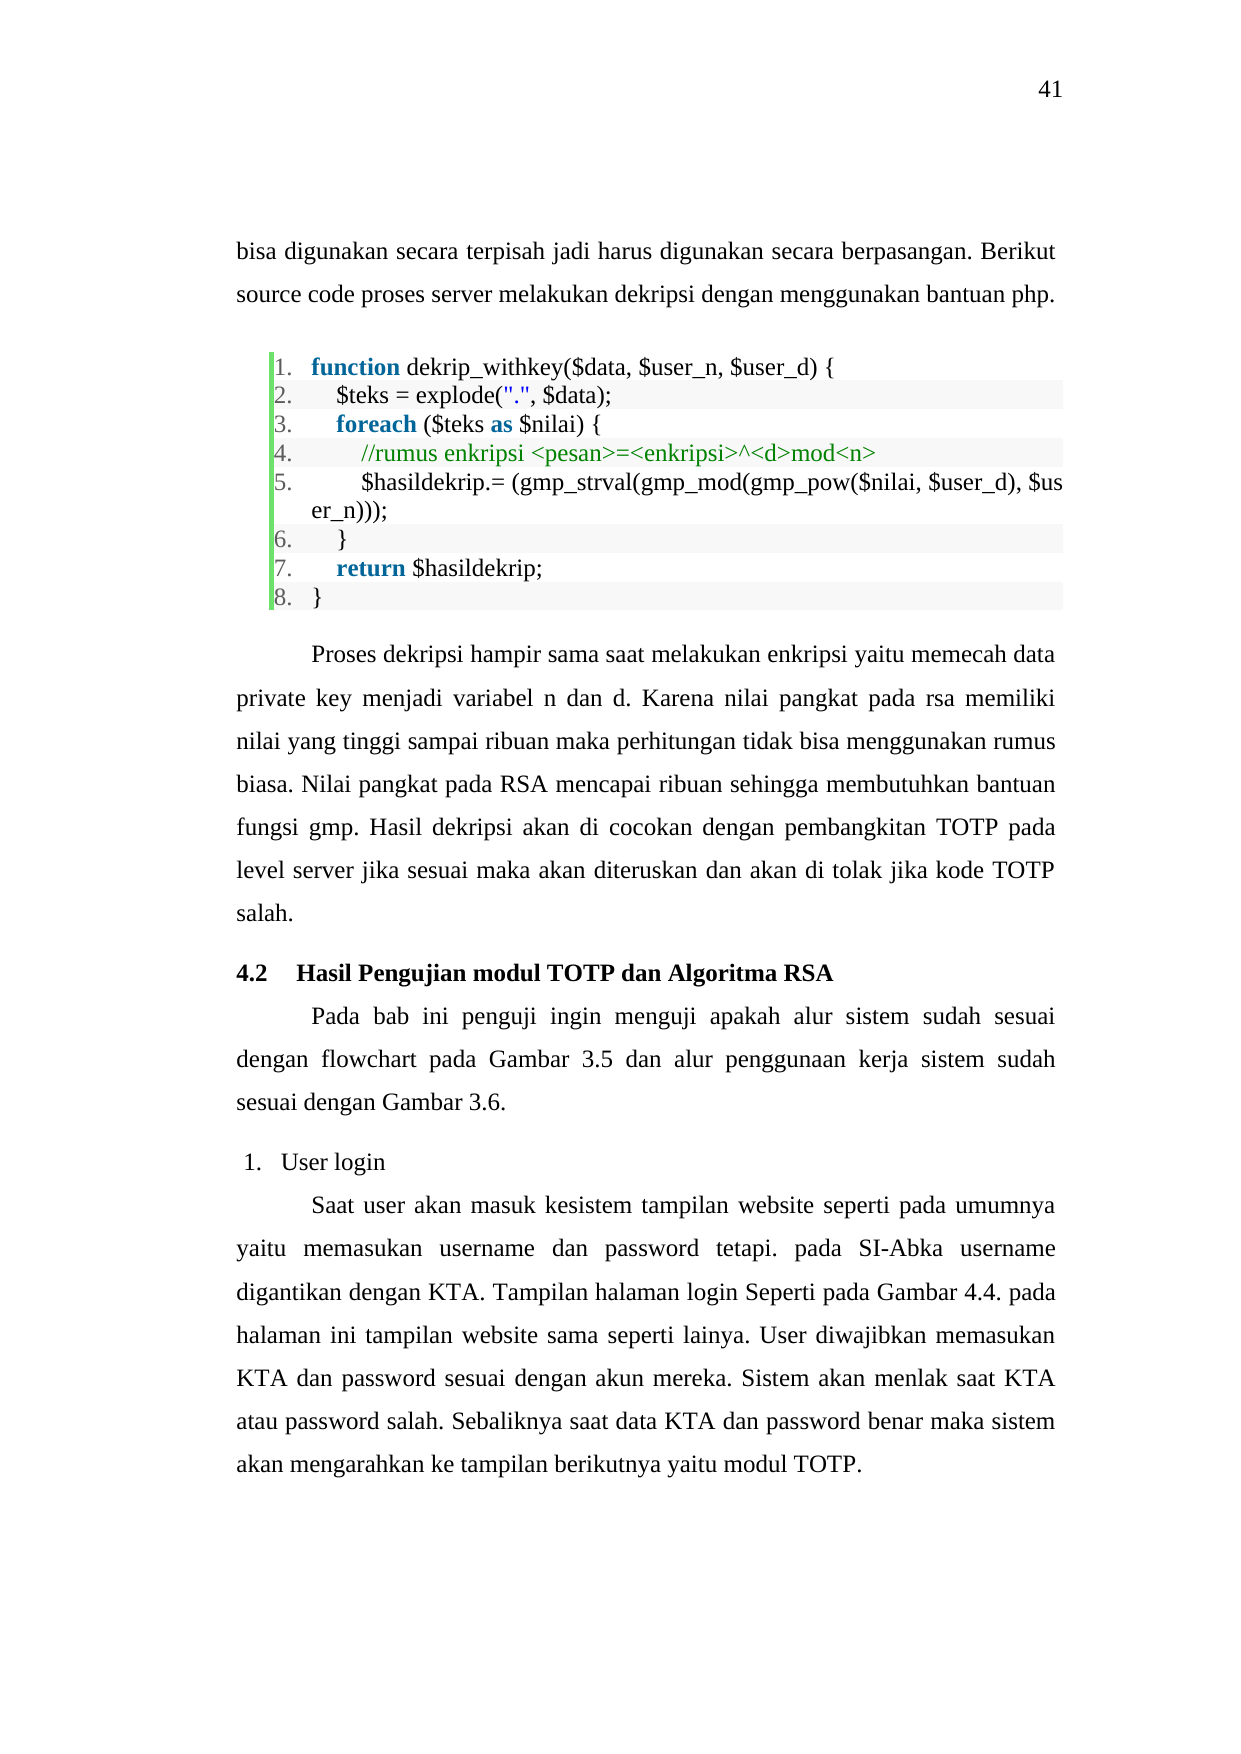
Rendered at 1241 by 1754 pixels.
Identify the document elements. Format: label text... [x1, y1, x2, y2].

list $teks = explode(".", $data); [274, 380, 1063, 409]
list //rumus enkripsi <pesan>=<enkripsi>^<d>mod<n> [274, 438, 1063, 467]
list User login [243, 1147, 1056, 1176]
list } [274, 524, 1063, 553]
list foreach ($teks as $nilai) { [274, 409, 1063, 438]
list function dekrip_withkey($data, $user_n, $user_d) { [274, 352, 1063, 380]
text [236, 236, 1056, 308]
subtitle Hasil Pengujian modul TOTP dan Algoritma RSA [236, 958, 1063, 987]
text Pada bab ini penguji ingin menguji apakah alur sistem sudah sesuai dengan flowchart pada Gambar 3.5 dan alur penggunaan kerja sistem sudah sesuai dengan Gambar 3.6. [236, 1001, 1056, 1116]
list Saat user akan masuk kesistem tampilan website seperti pada umumnya yaitu memasukan username dan password tetapi. pada SI-Abka username digantikan dengan KTA. Tampilan halaman login Seperti pada Gambar 4.4. pada halaman ini tampilan website sama seperti lainya. User diwajibkan memasukan KTA dan password sesuai dengan akun mereka. Sistem akan menlak saat KTA atau password salah. Sebaliknya saat data KTA dan password benar maka sistem akan mengarahkan ke tampilan berikutnya yaitu modul TOTP. [236, 1190, 1056, 1478]
list $hasildekrip.= (gmp_strval(gmp_mod(gmp_pow($nilai, $user_d), $user_n))); [274, 467, 1063, 524]
text Proses dekripsi hampir sama saat melakukan enkripsi yaitu memecah data private key menjadi variabel n dan d. Karena nilai pangkat pada rsa memiliki nilai yang tinggi sampai ribuan maka perhitungan tidak bisa menggunakan rumus biasa. Nilai pangkat pada RSA mencapai ribuan sehingga membutuhkan bantuan fungsi gmp. Hasil dekripsi akan di cocokan dengan pembangkitan TOTP pada level server jika sesuai maka akan diteruskan dan akan di tolak jika kode TOTP salah. [236, 639, 1056, 927]
list return $hasildekrip; [274, 553, 1063, 582]
list } [274, 582, 1063, 610]
